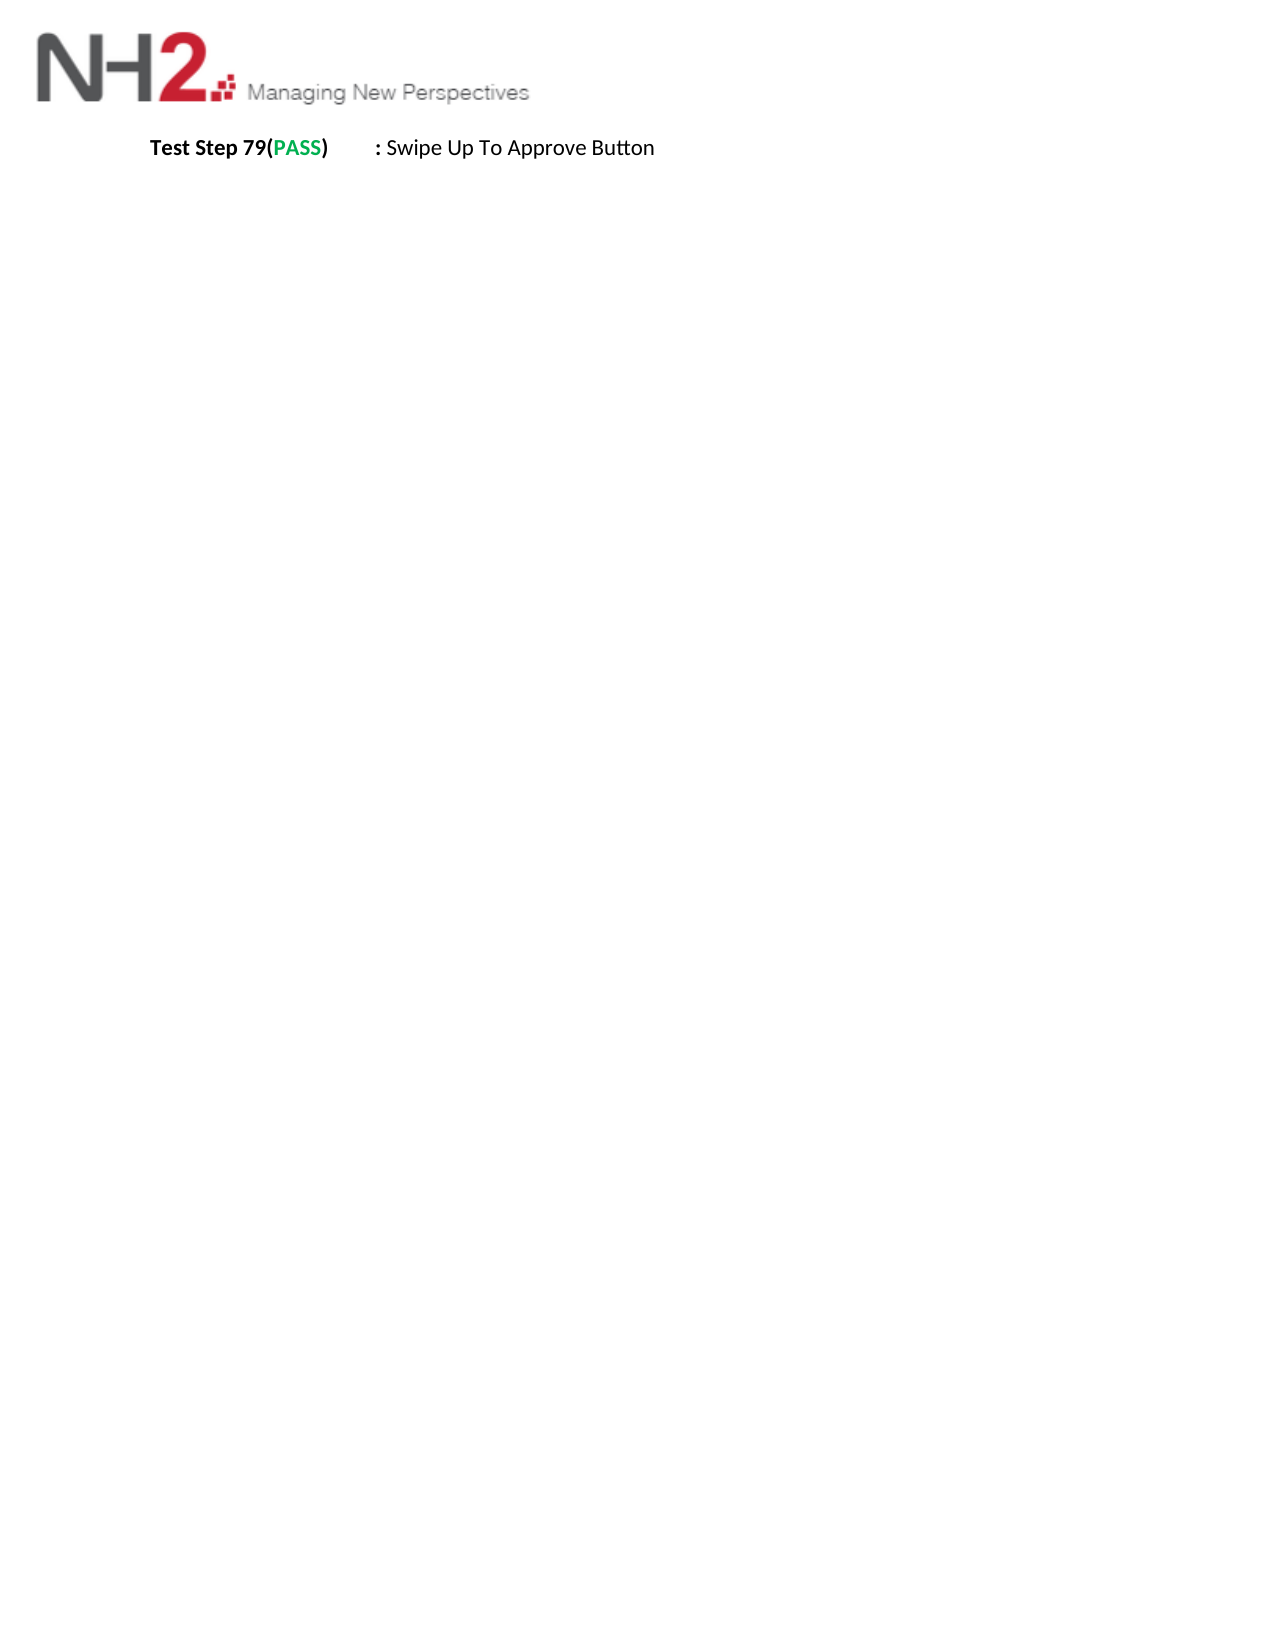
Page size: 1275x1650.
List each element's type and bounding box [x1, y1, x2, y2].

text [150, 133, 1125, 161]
picture [26, 23, 540, 111]
